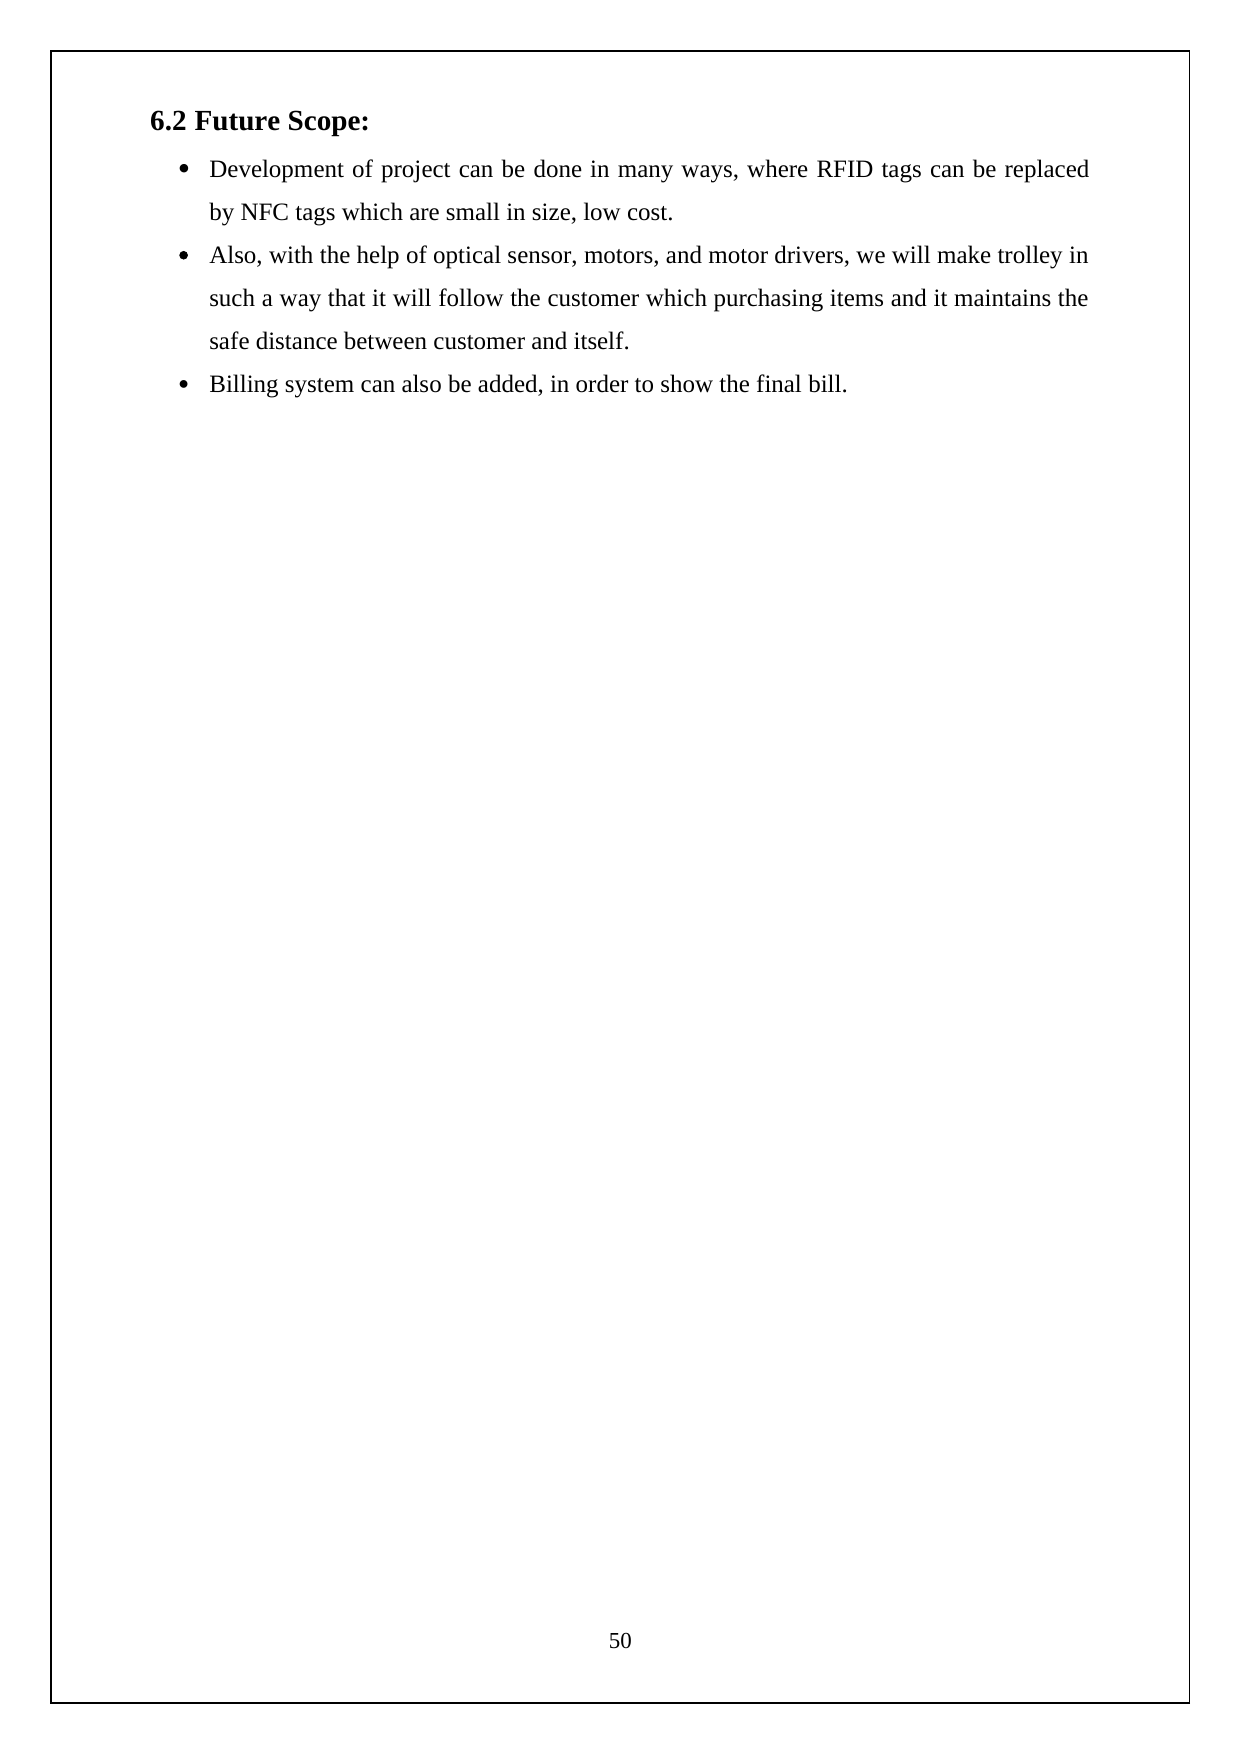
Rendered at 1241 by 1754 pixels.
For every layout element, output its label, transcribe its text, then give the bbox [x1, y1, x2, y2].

list Future Scope: [150, 103, 1090, 137]
list Also, with the help of optical sensor, motors, and motor drivers, we will make trolley in such a way that it will follow the customer which purchasing items and it maintains the safe distance between customer and itself. [179, 240, 1090, 355]
list Development of project can be done in many ways, where RFID tags can be replaced by NFC tags which are small in size, low cost. [179, 154, 1090, 226]
list Billing system can also be added, in order to show the final bill. [179, 369, 1090, 398]
